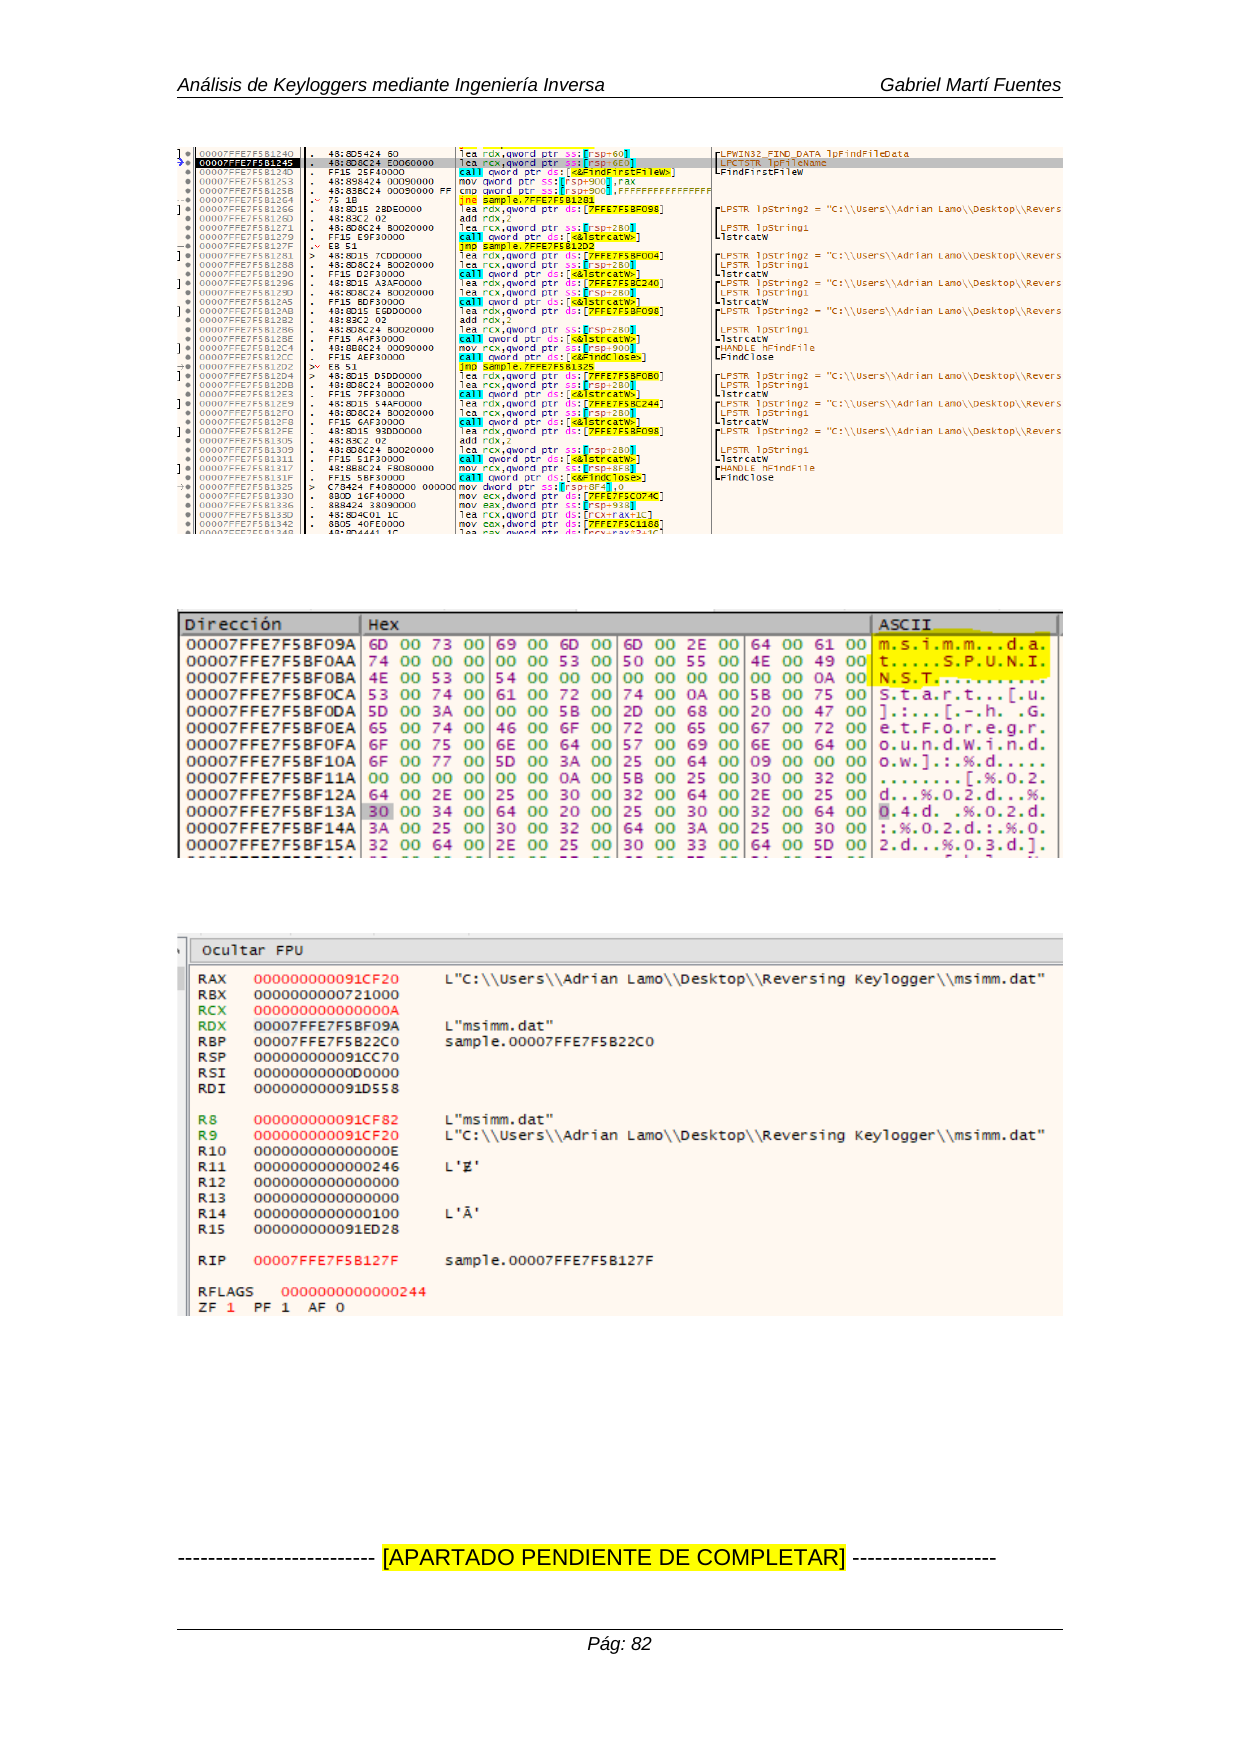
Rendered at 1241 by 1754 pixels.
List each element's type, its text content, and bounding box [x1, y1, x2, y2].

text -------------------------- [APARTADO PENDIENTE DE COMPLETAR] ------------------- [177, 1544, 382, 1571]
picture [177, 147, 1063, 534]
text -------------------------- [APARTADO PENDIENTE DE COMPLETAR] ------------------- [846, 1544, 1063, 1571]
picture [177, 933, 1063, 1316]
picture [177, 609, 1063, 858]
